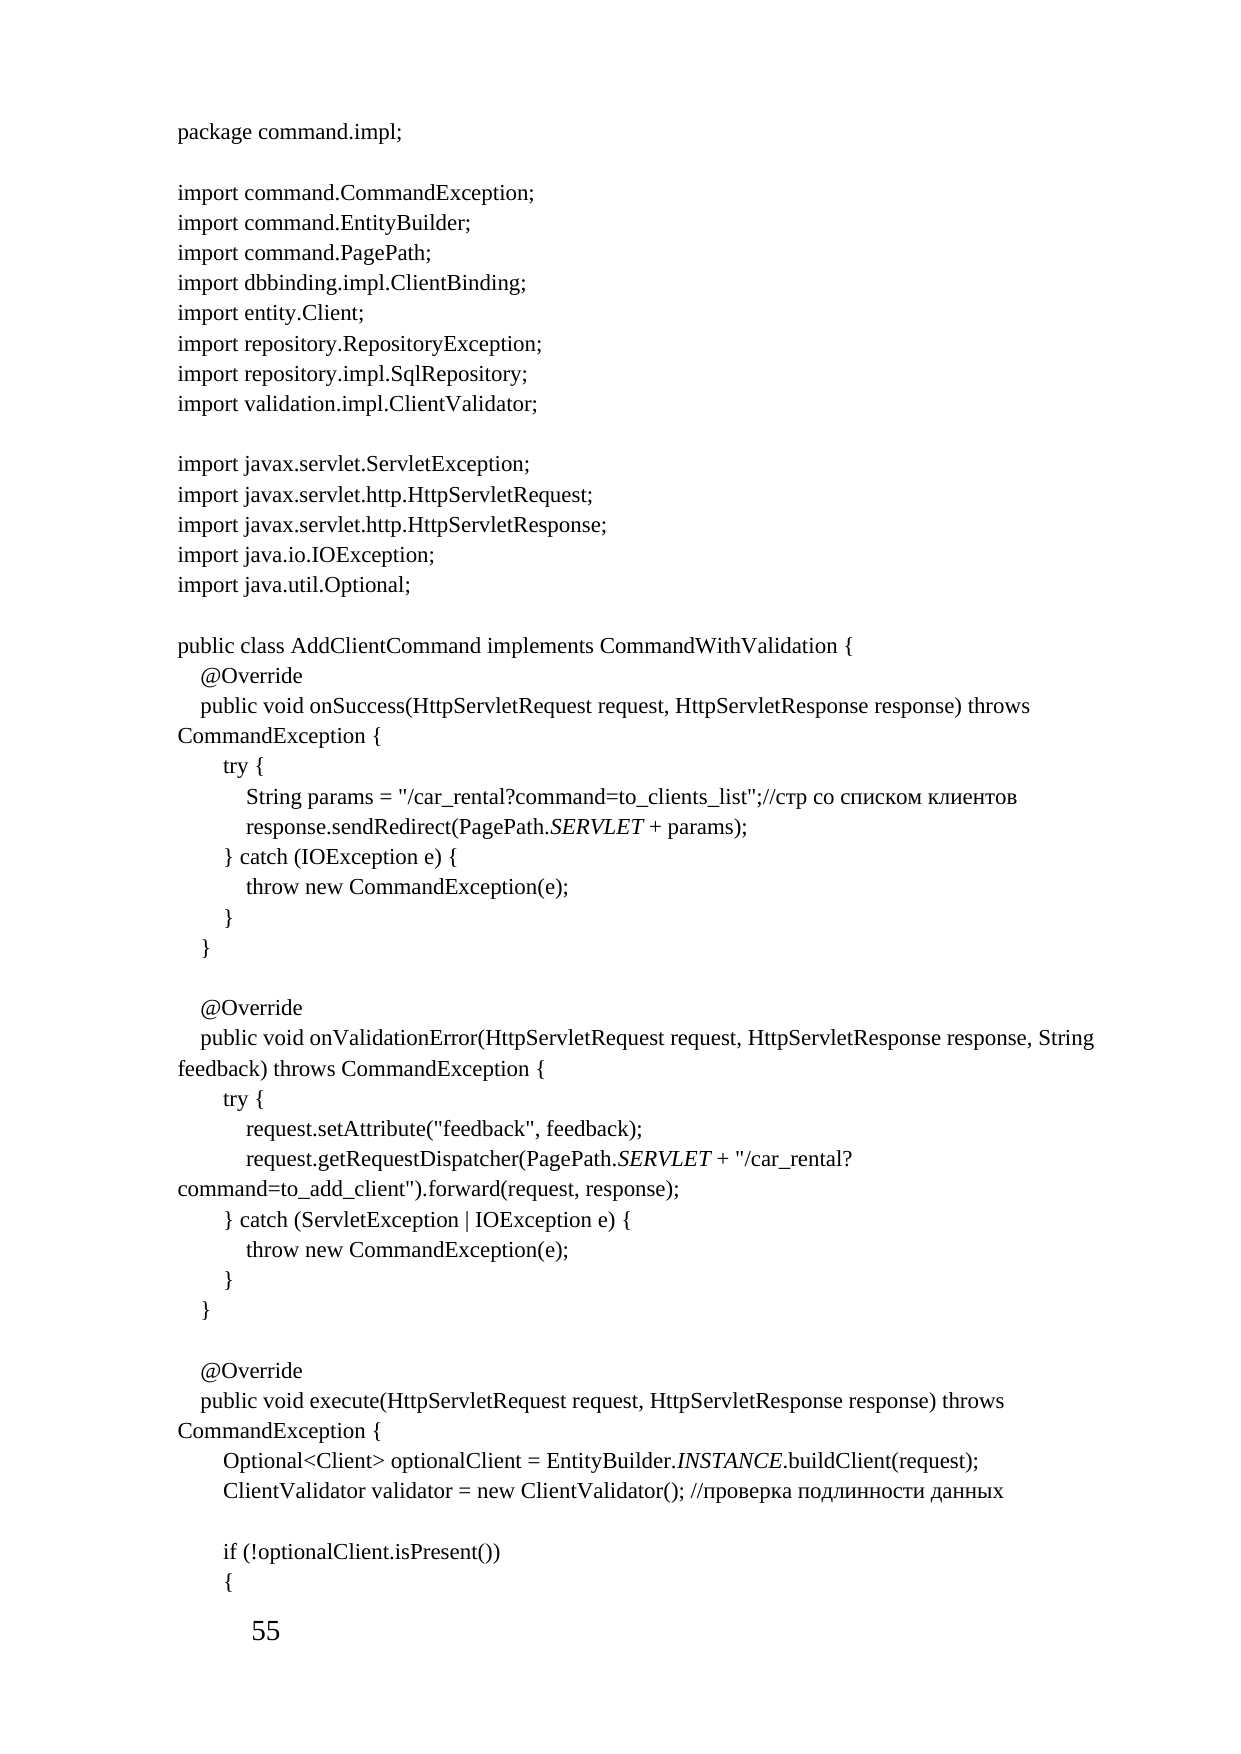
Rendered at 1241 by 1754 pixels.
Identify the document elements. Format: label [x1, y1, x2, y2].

text [177, 118, 1152, 1594]
